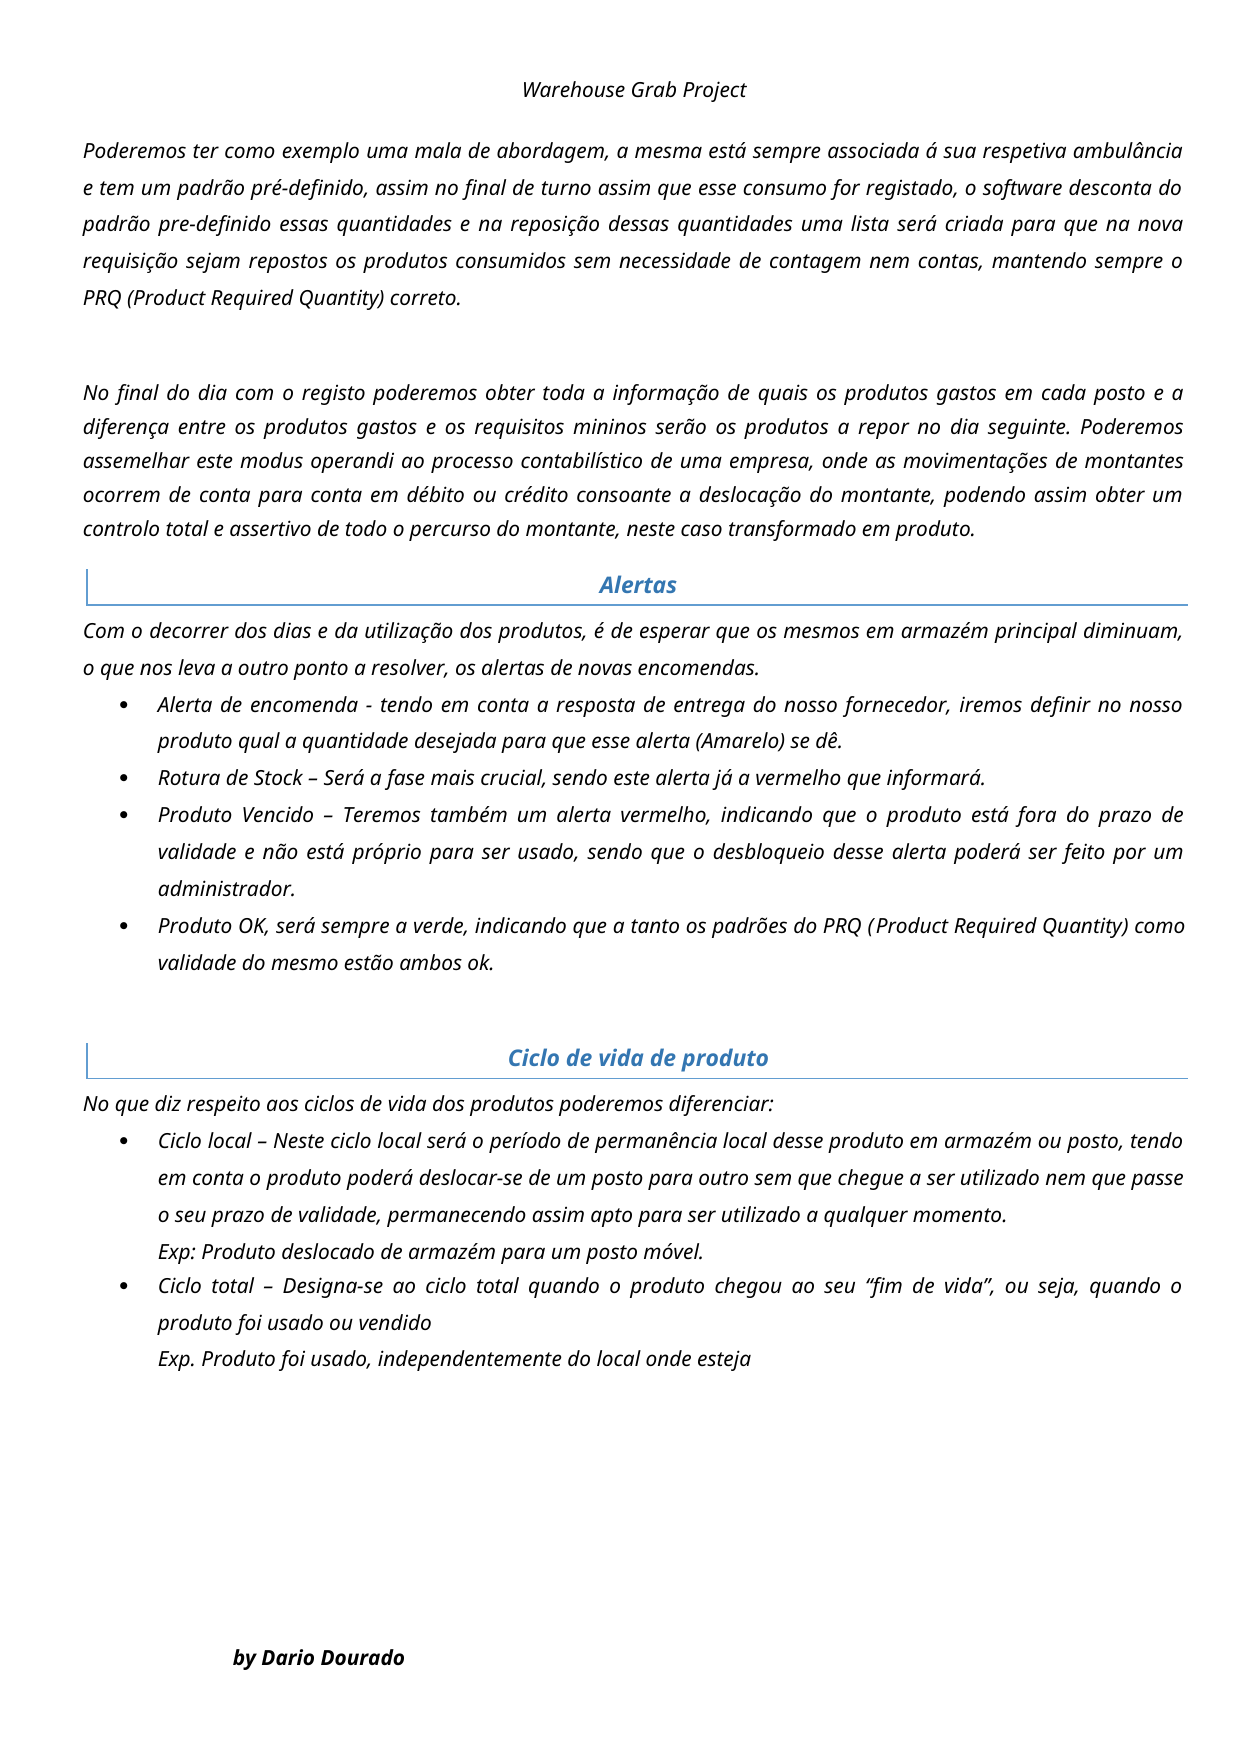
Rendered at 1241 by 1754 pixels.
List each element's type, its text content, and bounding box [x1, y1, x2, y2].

list Com o decorrer dos dias e da utilização dos produtos, é de esperar que os mesmos em armazém principal diminuam, o que nos leva a outro ponto a resolver, os alertas de novas encomendas. [83, 616, 1188, 681]
list Produto OK, será sempre a verde, indicando que a tanto os padrões do PRQ (Product Required Quantity) como validade do mesmo estão ambos ok. [120, 911, 1188, 976]
list Exp. Produto foi usado, independentemente do local onde esteja [158, 1344, 1188, 1373]
list Ciclo local – Neste ciclo local será o período de permanência local desse produto em armazém ou posto, tendo em conta o produto poderá deslocar-se de um posto para outro sem que chegue a ser utilizado nem que passe o seu prazo de validade, permanecendo assim apto para ser utilizado a qualquer momento. [120, 1126, 1188, 1228]
list Produto Vencido – Teremos também um alerta vermelho, indicando que o produto está fora do prazo de validade e não está próprio para ser usado, sendo que o desbloqueio desse alerta poderá ser feito por um administrador. [120, 800, 1188, 902]
subtitle Alertas [88, 569, 1188, 604]
list Exp: Produto deslocado de armazém para um posto móvel. [158, 1237, 1188, 1265]
list Alerta de encomenda - tendo em conta a resposta de entrega do nosso fornecedor, iremos definir no nosso produto qual a quantidade desejada para que esse alerta (Amarelo) se dê. [120, 690, 1188, 755]
list Poderemos ter como exemplo uma mala de abordagem, a mesma está sempre associada á sua respetiva ambulância e tem um padrão pré-definido, assim no final de turno assim que esse consumo for registado, o software desconta do padrão pre-definido essas quantidades e na reposição dessas quantidades uma lista será criada para que na nova requisição sejam repostos os produtos consumidos sem necessidade de contagem nem contas, mantendo sempre o PRQ (Product Required Quantity) correto. [83, 136, 1188, 312]
subtitle Ciclo de vida de produto [86, 1042, 1188, 1078]
text No final do dia com o registo poderemos obter toda a informação de quais os produtos gastos em cada posto e a diferença entre os produtos gastos e os requisitos mininos serão os produtos a repor no dia seguinte. Poderemos assemelhar este modus operandi ao processo contabilístico de uma empresa, onde as movimentações de montantes ocorrem de conta para conta em débito ou crédito consoante a deslocação do montante, podendo assim obter um controlo total e assertivo de todo o percurso do montante, neste caso transformado em produto. [83, 378, 1188, 543]
list Rotura de Stock – Será a fase mais crucial, sendo este alerta já a vermelho que informará. [120, 763, 1188, 792]
list No que diz respeito aos ciclos de vida dos produtos poderemos diferenciar: [83, 1089, 1188, 1118]
list Ciclo total – Designa-se ao ciclo total quando o produto chegou ao seu “fim de vida”, ou seja, quando o produto foi usado ou vendido [120, 1271, 1188, 1336]
